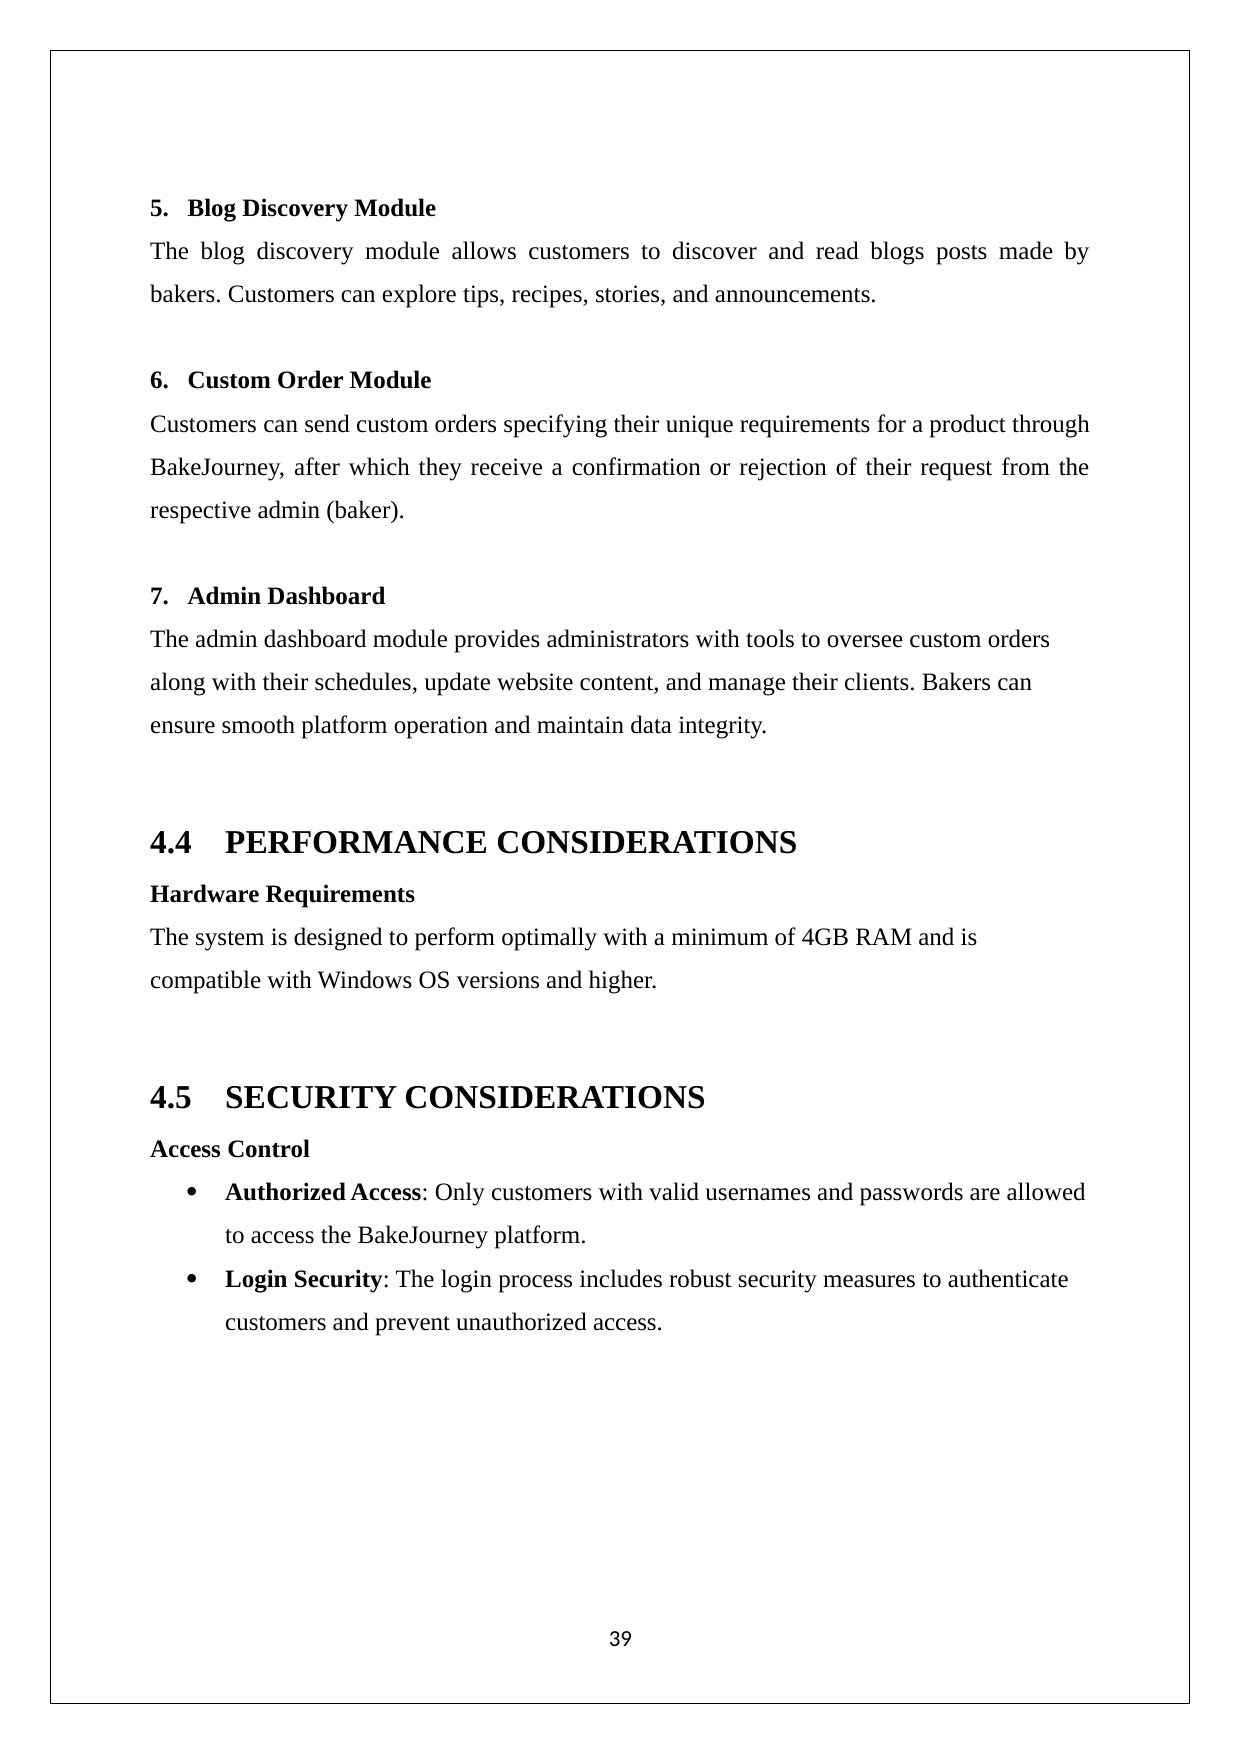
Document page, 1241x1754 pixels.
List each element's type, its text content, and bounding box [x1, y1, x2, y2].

list Custom Order Module [150, 366, 1090, 394]
list Admin Dashboard [150, 581, 1090, 610]
list Authorized Access: Only customers with valid usernames and passwords are allowed to access the BakeJourney platform. [187, 1177, 1090, 1249]
subtitle SECURITY CONSIDERATIONS [150, 1077, 1090, 1115]
list Blog Discovery Module [150, 193, 1090, 222]
list Login Security: The login process includes robust security measures to authenticate customers and prevent unauthorized access. [187, 1264, 1090, 1336]
text Access Control [150, 1134, 1090, 1163]
subtitle PERFORMANCE CONSIDERATIONS [150, 822, 1090, 860]
text Hardware Requirements [150, 879, 1090, 908]
text The system is designed to perform optimally with a minimum of 4GB RAM and is compatible with Windows OS versions and higher. [150, 922, 1090, 994]
text Customers can send custom orders specifying their unique requirements for a product through BakeJourney, after which they receive a confirmation or rejection of their request from the respective admin (baker). [150, 409, 1090, 524]
text The admin dashboard module provides administrators with tools to oversee custom orders along with their schedules, update website content, and manage their clients. Bakers can ensure smooth platform operation and maintain data integrity. [150, 624, 1090, 739]
text The blog discovery module allows customers to discover and read blogs posts made by bakers. Customers can explore tips, recipes, stories, and announcements. [150, 236, 1090, 308]
